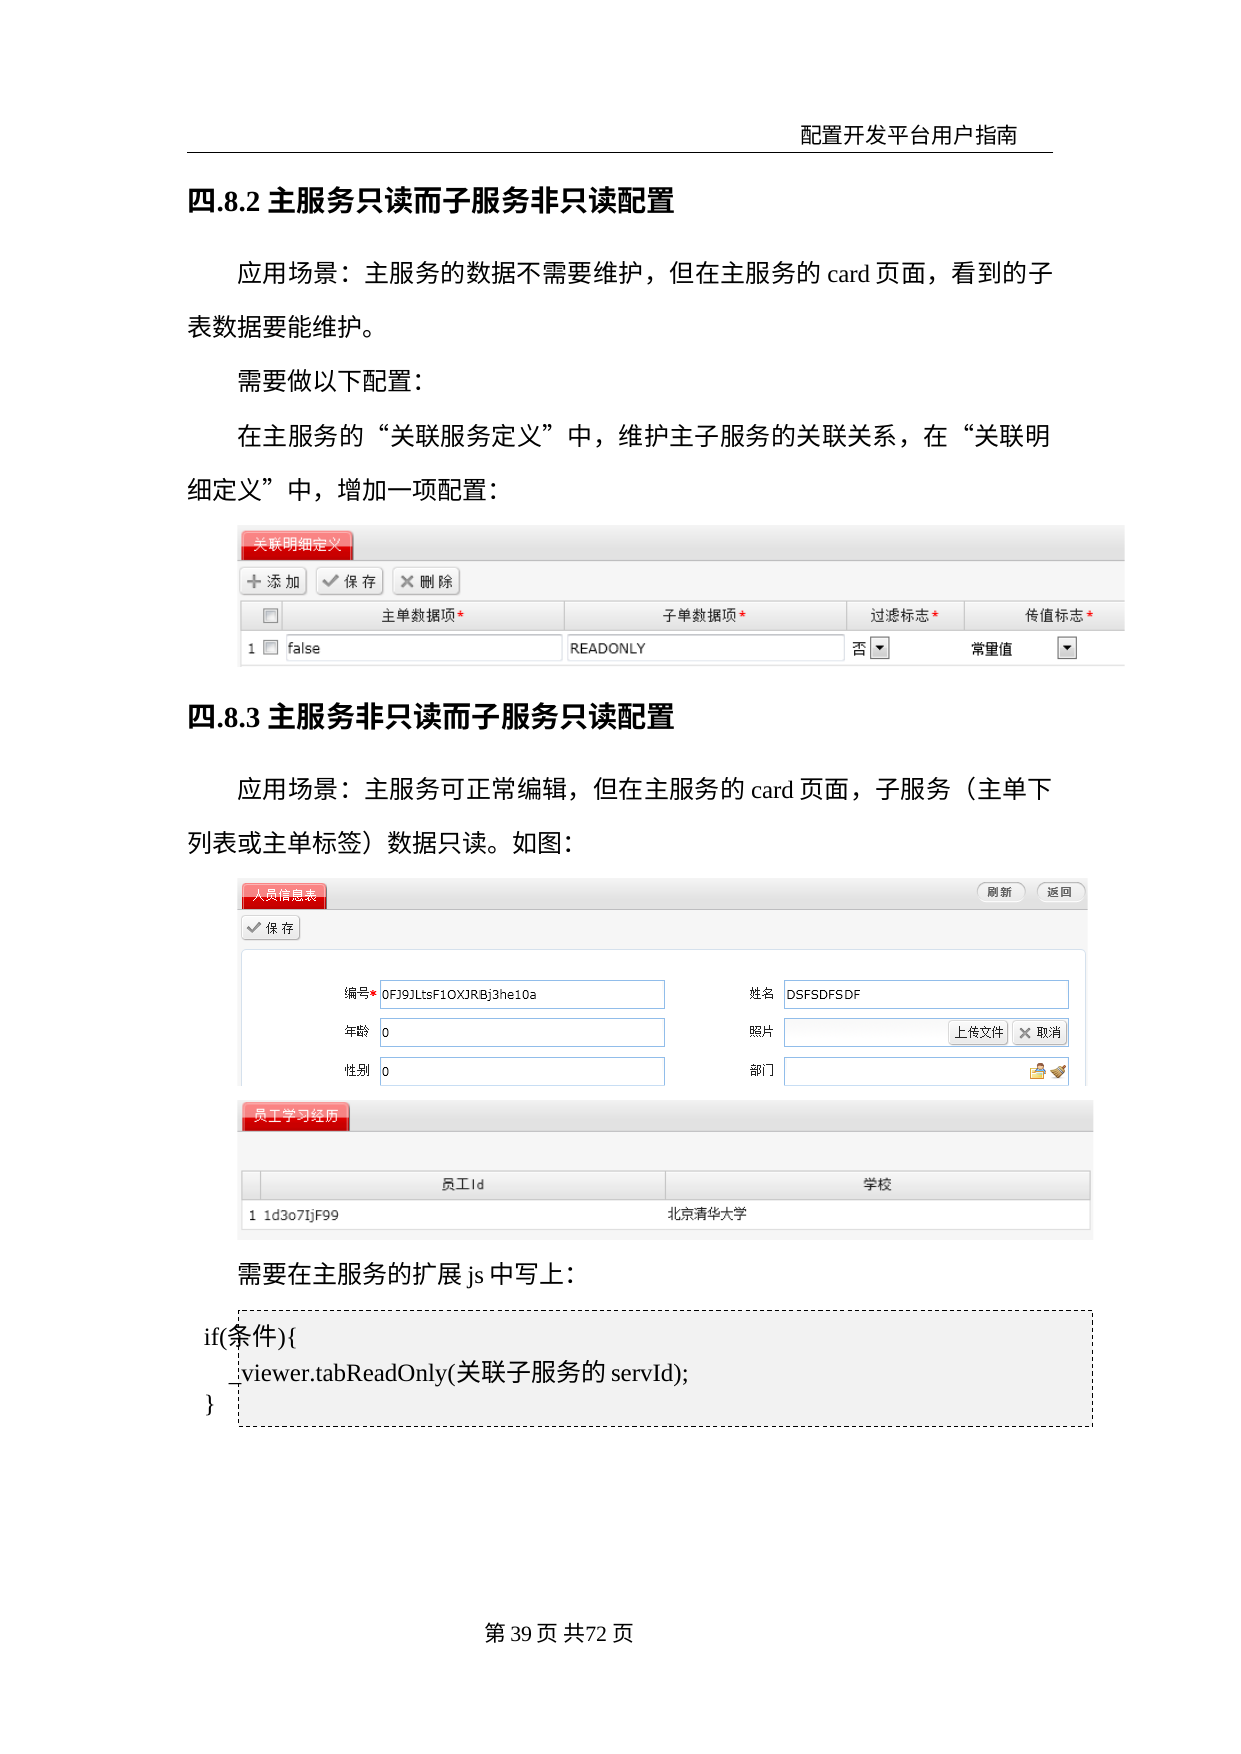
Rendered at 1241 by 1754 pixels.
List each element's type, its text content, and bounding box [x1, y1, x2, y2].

picture [237, 878, 1088, 1086]
text 主服务只读而子服务非只读配置 [187, 177, 1053, 219]
text 应用场景：主服务的数据不需要维护，但在主服务的card页面，看到的子表数据要能维护。 [187, 253, 1053, 344]
text 应用场景：主服务可正常编辑，但在主服务的card页面，子服务（主单下列表或主单标签）数据只读。如图： [187, 769, 1053, 860]
picture [237, 525, 1125, 667]
text 主服务非只读而子服务只读配置 [187, 693, 1053, 736]
picture [237, 1100, 1094, 1240]
text 需要在主服务的扩展js中写上： [237, 1254, 1053, 1291]
text 需要做以下配置： [187, 362, 1053, 398]
text 在主服务的“关联服务定义”中，维护主子服务的关联关系，在“关联明细定义”中，增加一项配置： [187, 416, 1053, 507]
